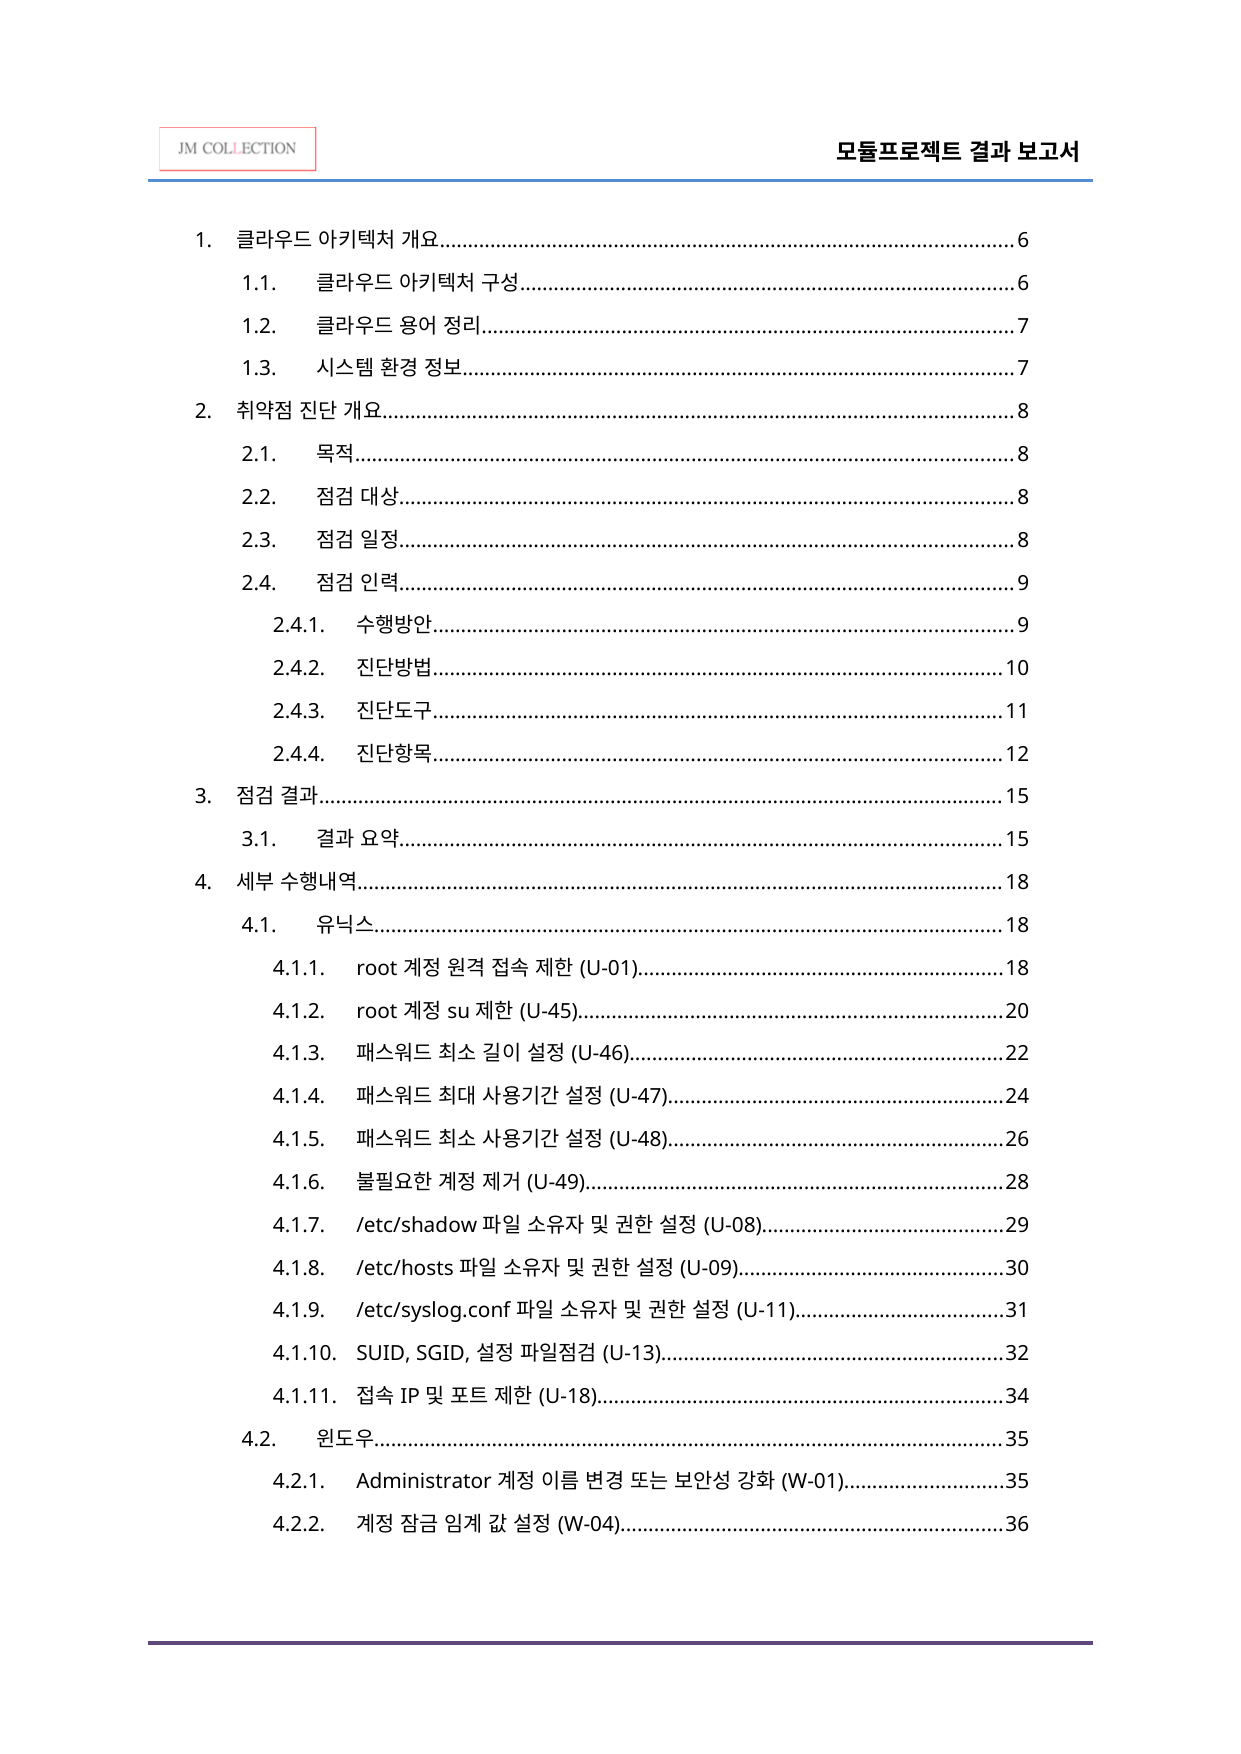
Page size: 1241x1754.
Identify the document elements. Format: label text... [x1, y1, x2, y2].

text 3. 점검 결과 15 [194, 780, 1088, 810]
text 1.2. 클라우드 용어 정리 7 [241, 309, 1042, 339]
text 4. 세부 수행내역 18 [194, 865, 1088, 896]
text 4.1.8. /etc/hosts 파일 소유자 및 권한 설정 (U-09) 30 [273, 1251, 1042, 1281]
text 4.1.1. root 계정 원격 접속 제한 (U-01) 18 [273, 951, 1042, 981]
text 2.4.1. 수행방안 9 [273, 608, 1042, 639]
text 4.2.2. 계정 잠금 임계 값 설정 (W-04) 36 [273, 1508, 1042, 1538]
text 3.1. 결과 요약 15 [241, 823, 1042, 853]
text 4.1.7. /etc/shadow 파일 소유자 및 권한 설정 (U-08) 29 [273, 1208, 1042, 1238]
text 4.1.4. 패스워드 최대 사용기간 설정 (U-47) 24 [273, 1079, 1042, 1110]
text 2. 취약점 진단 개요 8 [194, 394, 1088, 425]
picture [159, 127, 318, 173]
text 2.1. 목적 8 [241, 437, 1042, 468]
text 4.1.10. SUID, SGID, 설정 파일점검 (U-13) 32 [273, 1336, 1042, 1367]
text 2.4.2. 진단방법 10 [273, 651, 1042, 682]
text 4.1.5. 패스워드 최소 사용기간 설정 (U-48) 26 [273, 1122, 1042, 1153]
text 4.1.2. root 계정 su 제한 (U-45) 20 [273, 994, 1042, 1024]
text 2.3. 점검 일정 8 [241, 523, 1042, 553]
text 2.2. 점검 대상 8 [241, 480, 1042, 510]
text 1. 클라우드 아키텍처 개요 6 [194, 223, 1088, 253]
text 1.1. 클라우드 아키텍처 구성 6 [241, 266, 1042, 296]
text 4.1.3. 패스워드 최소 길이 설정 (U-46) 22 [273, 1037, 1042, 1067]
text 2.4.3. 진단도구 11 [273, 694, 1042, 724]
text 2.4.4. 진단항목 12 [273, 737, 1042, 767]
text 1.3. 시스템 환경 정보 7 [241, 352, 1042, 382]
text 4.1.9. /etc/syslog.conf 파일 소유자 및 권한 설정 (U-11) 31 [273, 1293, 1042, 1324]
text 2.4. 점검 인력 9 [241, 566, 1042, 596]
text 4.2.1. Administrator 계정 이름 변경 또는 보안성 강화 (W-01) 35 [273, 1465, 1042, 1495]
text 4.2. 윈도우 35 [241, 1422, 1042, 1452]
text 4.1.11. 접속 IP 및 포트 제한 (U-18) 34 [273, 1379, 1042, 1409]
text 4.1. 유닉스 18 [241, 908, 1042, 938]
text 4.1.6. 불필요한 계정 제거 (U-49) 28 [273, 1165, 1042, 1195]
